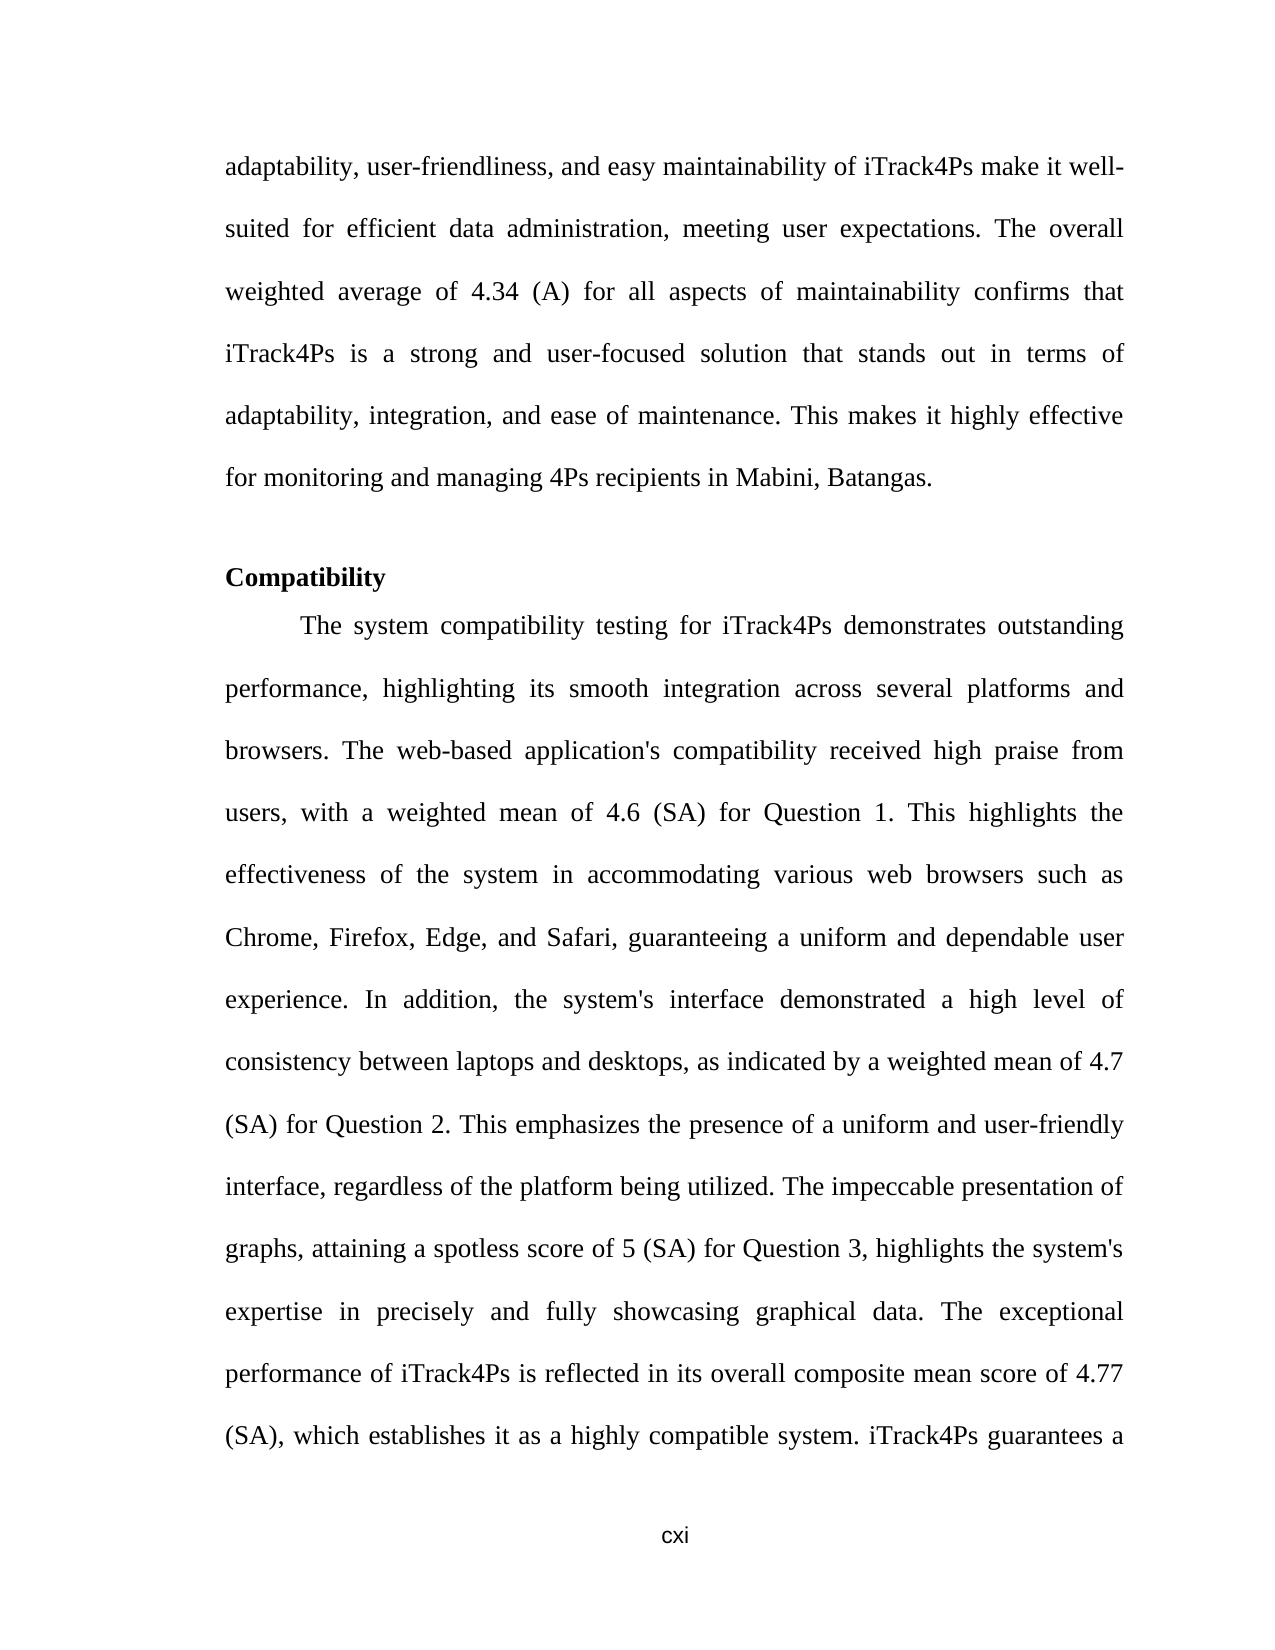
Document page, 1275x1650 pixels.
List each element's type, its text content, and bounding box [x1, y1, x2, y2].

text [225, 150, 1125, 493]
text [225, 609, 1125, 1450]
subtitle Compatibility [225, 561, 1125, 592]
